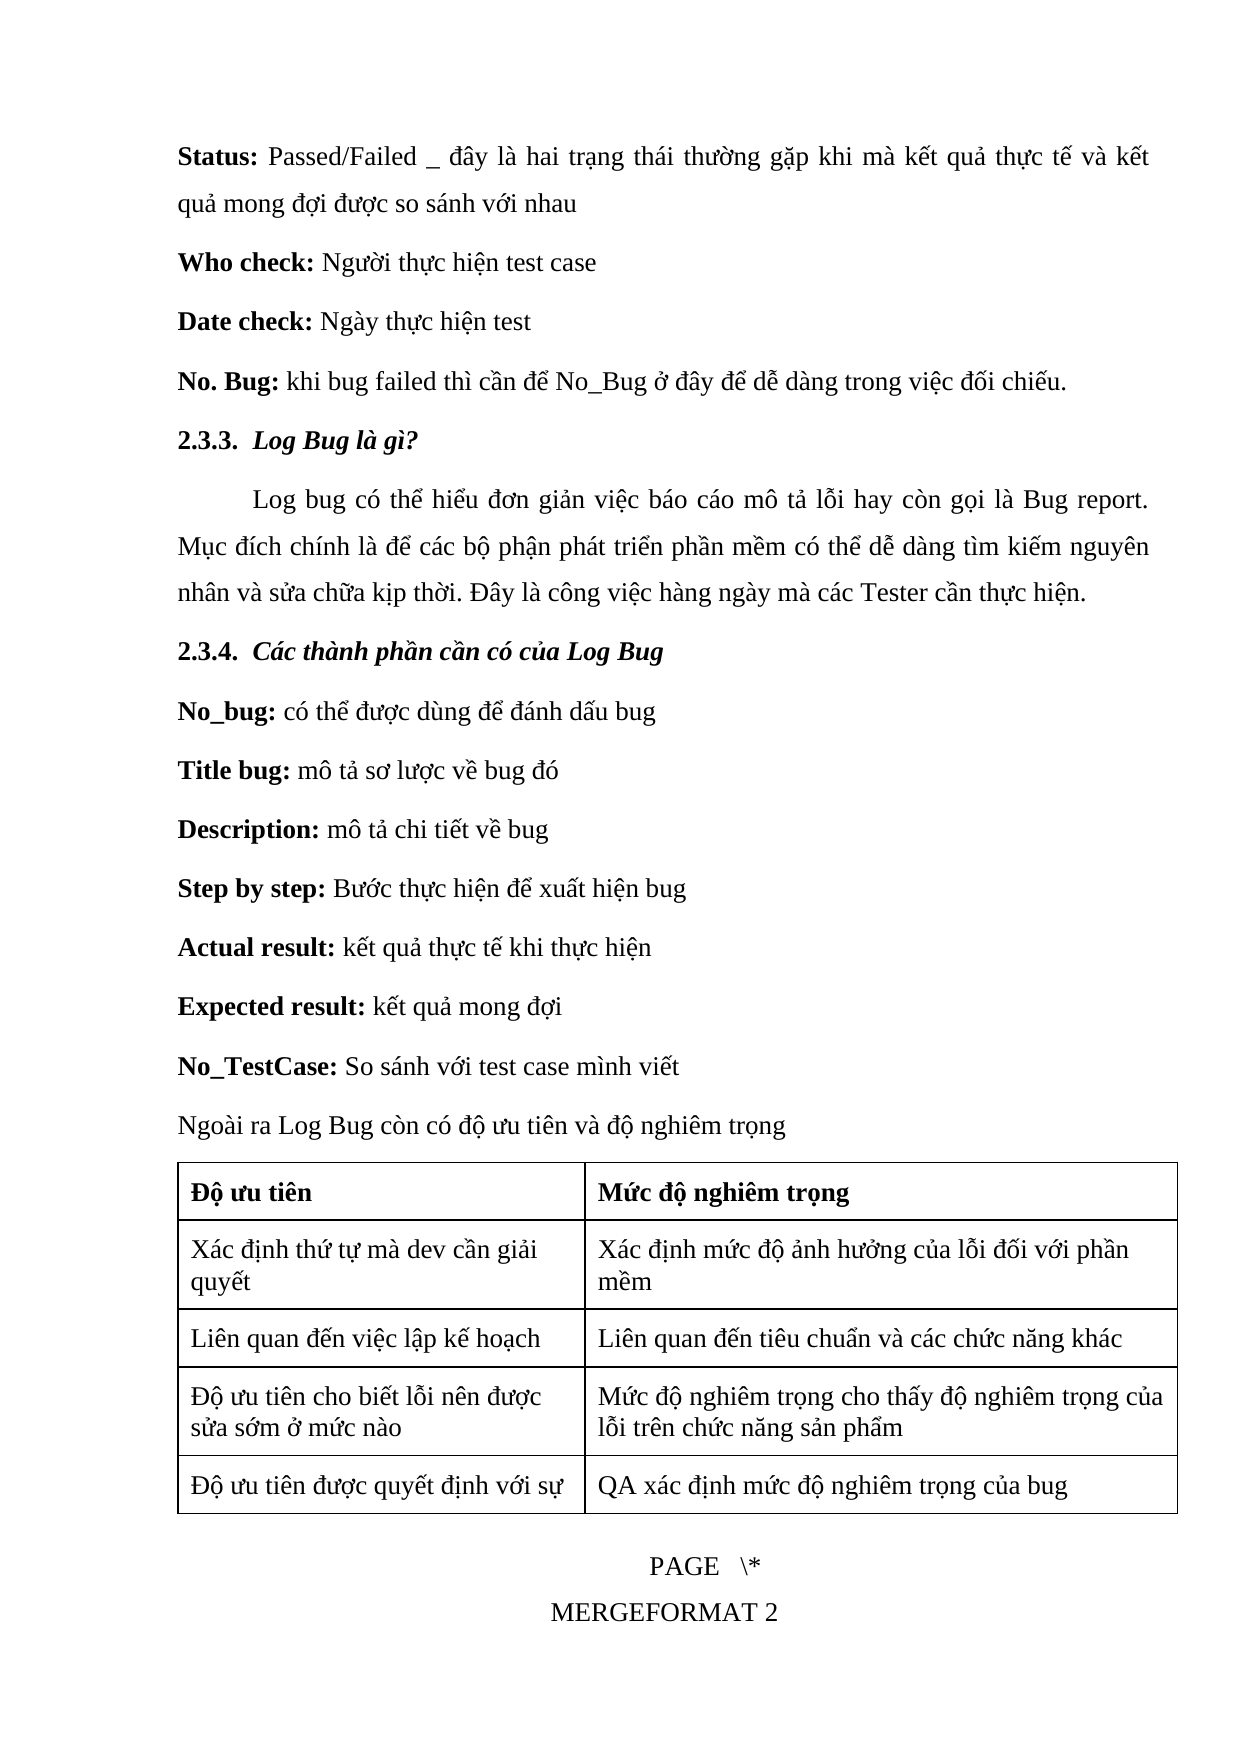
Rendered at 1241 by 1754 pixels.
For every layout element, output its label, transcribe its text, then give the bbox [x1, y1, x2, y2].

text Log bug có thể hiểu đơn giản việc báo cáo mô tả lỗi hay còn gọi là Bug report. Mục đích chính là để các bộ phận phát triển phần mềm có thể dễ dàng tìm kiếm nguyên nhân và sửa chữa kịp thời. Đây là công việc hàng ngày mà các Tester cần thực hiện. [177, 483, 1152, 607]
text Status: Passed/Failed _ đây là hai trạng thái thường gặp khi mà kết quả thực tế và kết quả mong đợi được so sánh với nhau [177, 140, 1152, 218]
table_cell QA xác định mức độ nghiêm trọng của bug [586, 1456, 1177, 1512]
subtitle Log Bug là gì? [177, 424, 1152, 455]
table_header Độ ưu tiên [179, 1163, 584, 1219]
table_cell Mức độ nghiêm trọng cho thấy độ nghiêm trọng của lỗi trên chức năng sản phẩm [586, 1368, 1177, 1455]
text Description: mô tả chi tiết về bug [177, 813, 1152, 844]
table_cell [179, 1456, 584, 1512]
text Title bug: mô tả sơ lược về bug đó [177, 754, 1152, 785]
table_cell Độ ưu tiên cho biết lỗi nên được sửa sớm ở mức nào [179, 1368, 584, 1455]
text No. Bug: khi bug failed thì cần để No_Bug ở đây để dễ dàng trong việc đối chiếu. [177, 364, 1152, 396]
table_header Mức độ nghiêm trọng [586, 1163, 1177, 1219]
table_cell Xác định thứ tự mà dev cần giải quyết [179, 1221, 584, 1308]
text No_bug: có thể được dùng để đánh dấu bug [177, 694, 1152, 726]
text Ngoài ra Log Bug còn có độ ưu tiên và độ nghiêm trọng [177, 1109, 1152, 1140]
text No_TestCase: So sánh với test case mình viết [177, 1049, 1152, 1081]
text Expected result: kết quả mong đợi [177, 990, 1152, 1022]
table_cell Liên quan đến việc lập kế hoạch [179, 1310, 584, 1366]
text Date check: Ngày thực hiện test [177, 305, 1152, 337]
text Actual result: kết quả thực tế khi thực hiện [177, 931, 1152, 962]
text Who check: Người thực hiện test case [177, 246, 1152, 277]
table_cell Xác định mức độ ảnh hưởng của lỗi đối với phần mềm [586, 1221, 1177, 1308]
subtitle Các thành phần cần có của Log Bug [177, 635, 1152, 667]
table_cell Liên quan đến tiêu chuẩn và các chức năng khác [586, 1310, 1177, 1366]
text Step by step: Bước thực hiện để xuất hiện bug [177, 872, 1152, 903]
